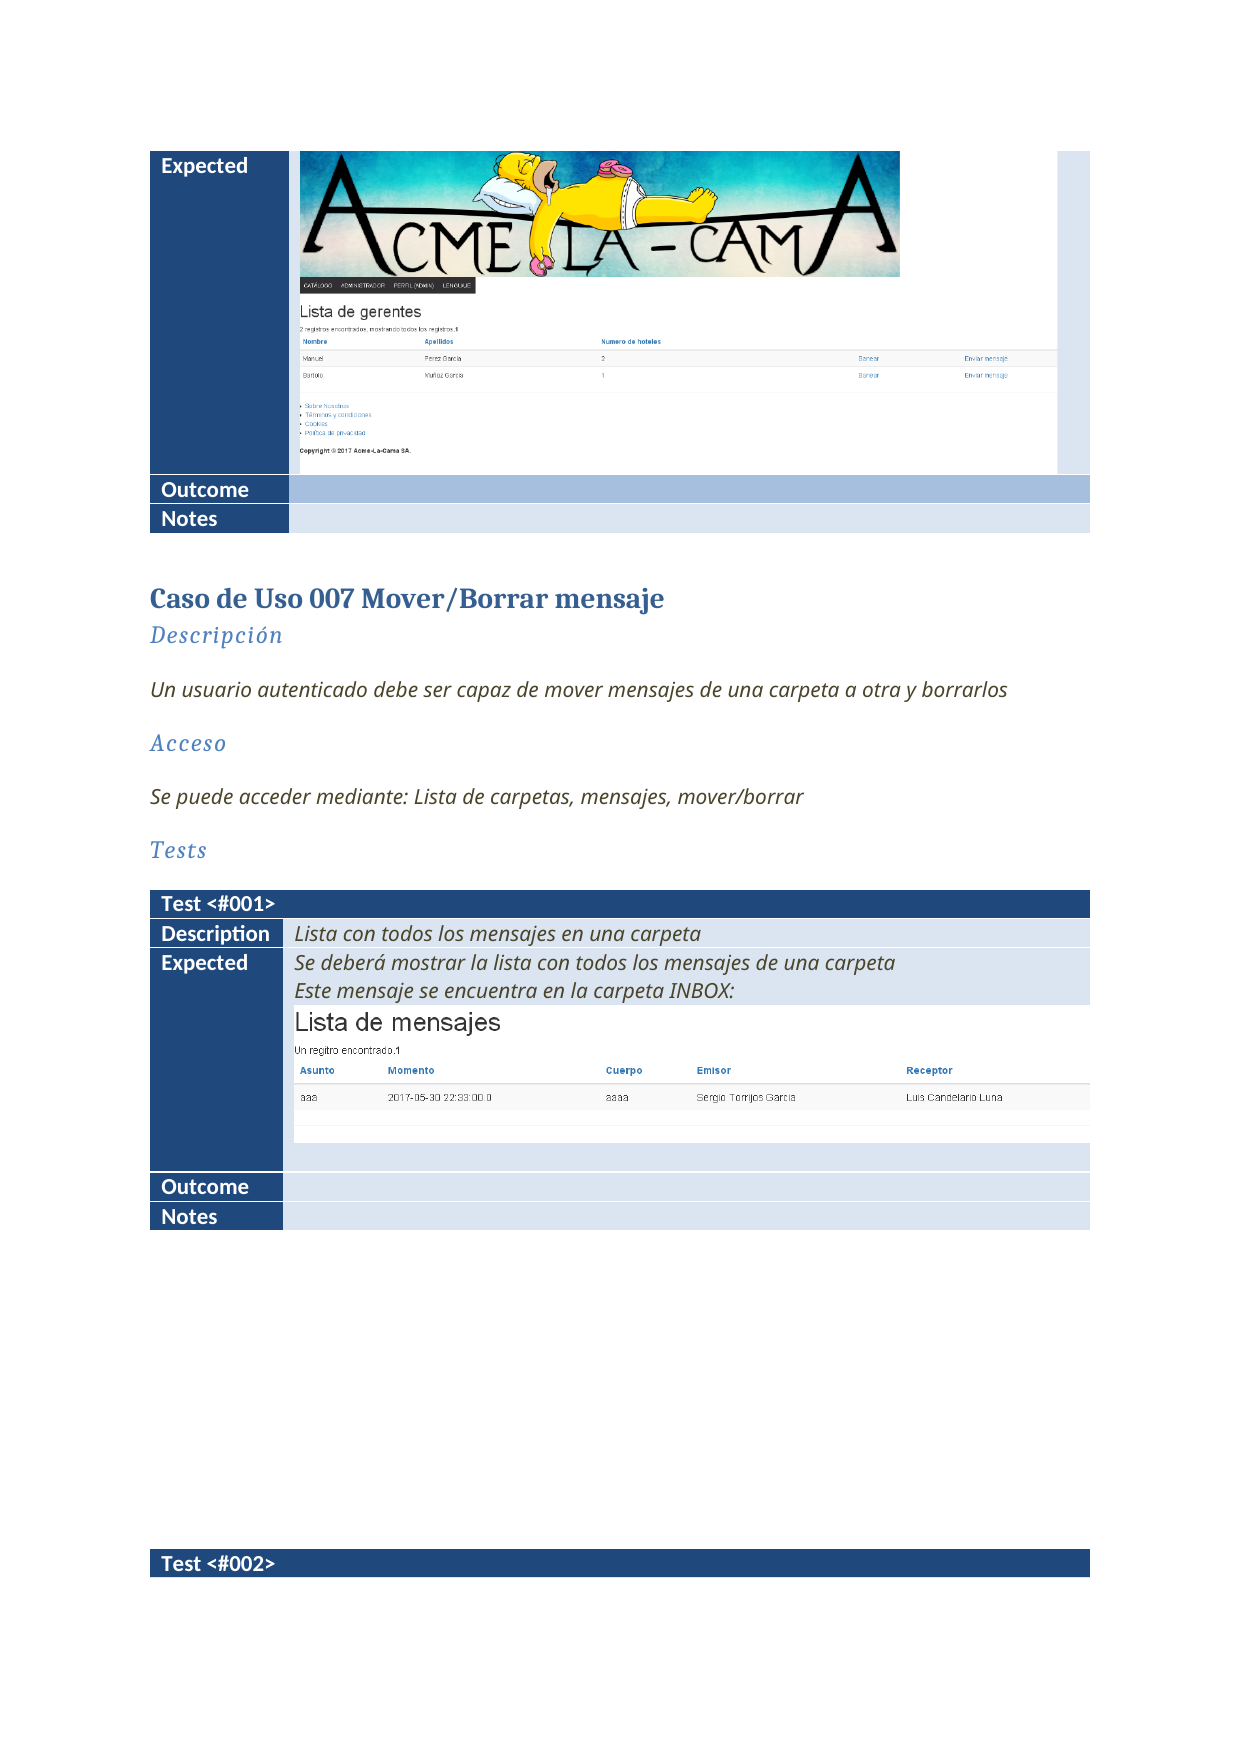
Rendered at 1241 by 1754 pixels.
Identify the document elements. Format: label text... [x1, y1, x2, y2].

table_cell [283, 1173, 1090, 1201]
table_cell [289, 151, 300, 474]
table_cell [289, 475, 1090, 503]
table_cell Notes [150, 504, 289, 533]
subtitle Caso de Uso 007 Mover/Borrar mensaje [150, 583, 1090, 616]
table_cell Notes [150, 1202, 283, 1230]
subtitle Tests [150, 836, 1090, 864]
table_cell Lista con todos los mensajes en una carpeta [283, 919, 1090, 947]
subtitle Descripción [150, 621, 1090, 650]
table_header Test <#001> [150, 890, 1090, 918]
table_cell Se deberá mostrar la lista con todos los mensajes de una carpeta Este mensaje se encuentra en la carpeta INBOX: [283, 948, 1090, 1171]
table_cell Outcome [150, 475, 289, 503]
table_cell [283, 1202, 1090, 1230]
table_header Test <#002> [150, 1549, 1090, 1577]
picture [300, 178, 307, 189]
table_cell Description [150, 919, 283, 947]
picture [300, 151, 1058, 474]
table_cell Expected [150, 151, 289, 474]
picture [300, 158, 309, 168]
picture [294, 1005, 1091, 1143]
text Se puede acceder mediante: Lista de carpetas, mensajes, mover/borrar [150, 782, 1090, 811]
table_cell Outcome [150, 1173, 283, 1201]
table_cell Expected [150, 948, 283, 1171]
subtitle Acceso [150, 728, 1090, 757]
table_cell [289, 504, 1090, 533]
text Un usuario autenticado debe ser capaz de mover mensajes de una carpeta a otra y borrarlos [150, 675, 1090, 703]
table_cell [1058, 151, 1090, 474]
